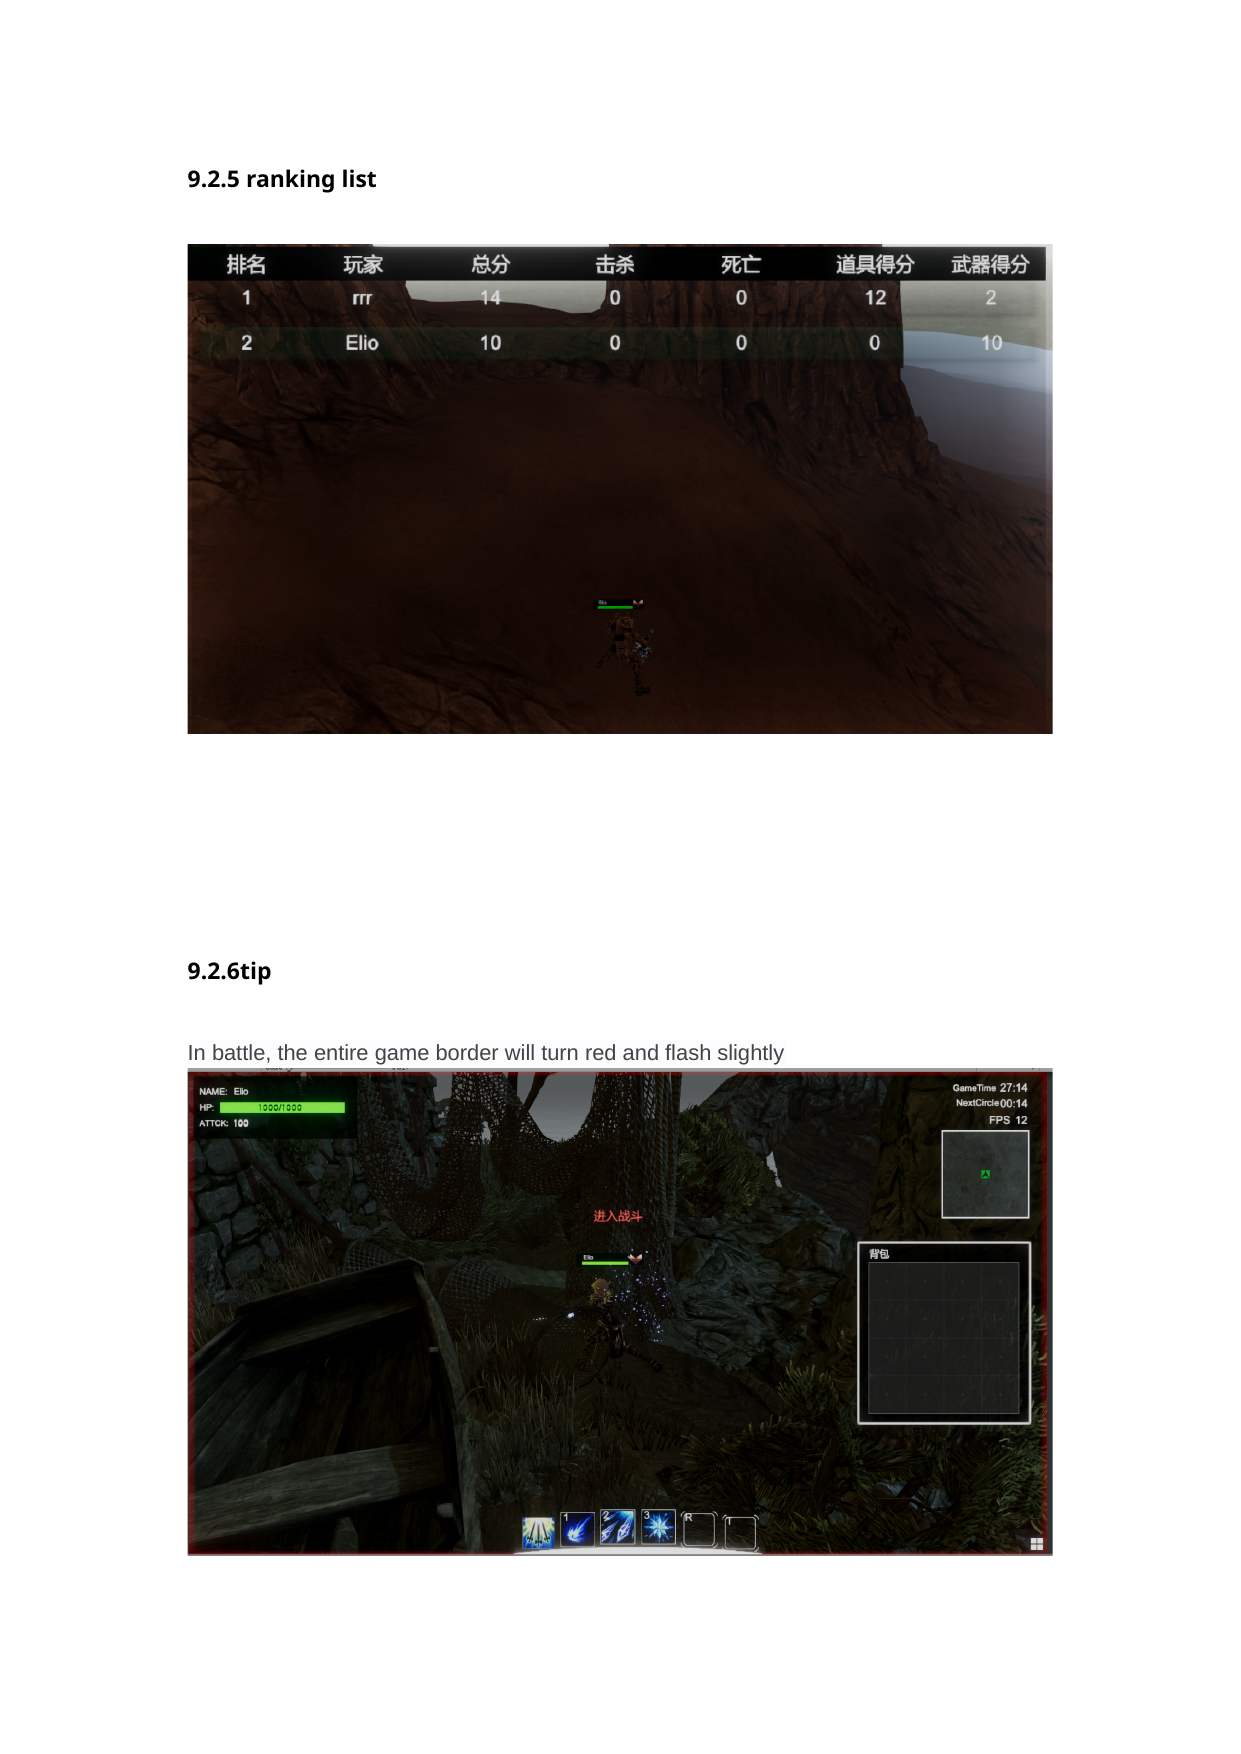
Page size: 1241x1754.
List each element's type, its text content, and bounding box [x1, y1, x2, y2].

picture [187, 1068, 1053, 1556]
subtitle 9.2.5 ranking list [187, 162, 1053, 194]
text In battle, the entire game border will turn red and flash slightly [187, 1036, 1053, 1068]
subtitle 9.2.6tip [187, 954, 1053, 986]
picture [187, 244, 1053, 734]
